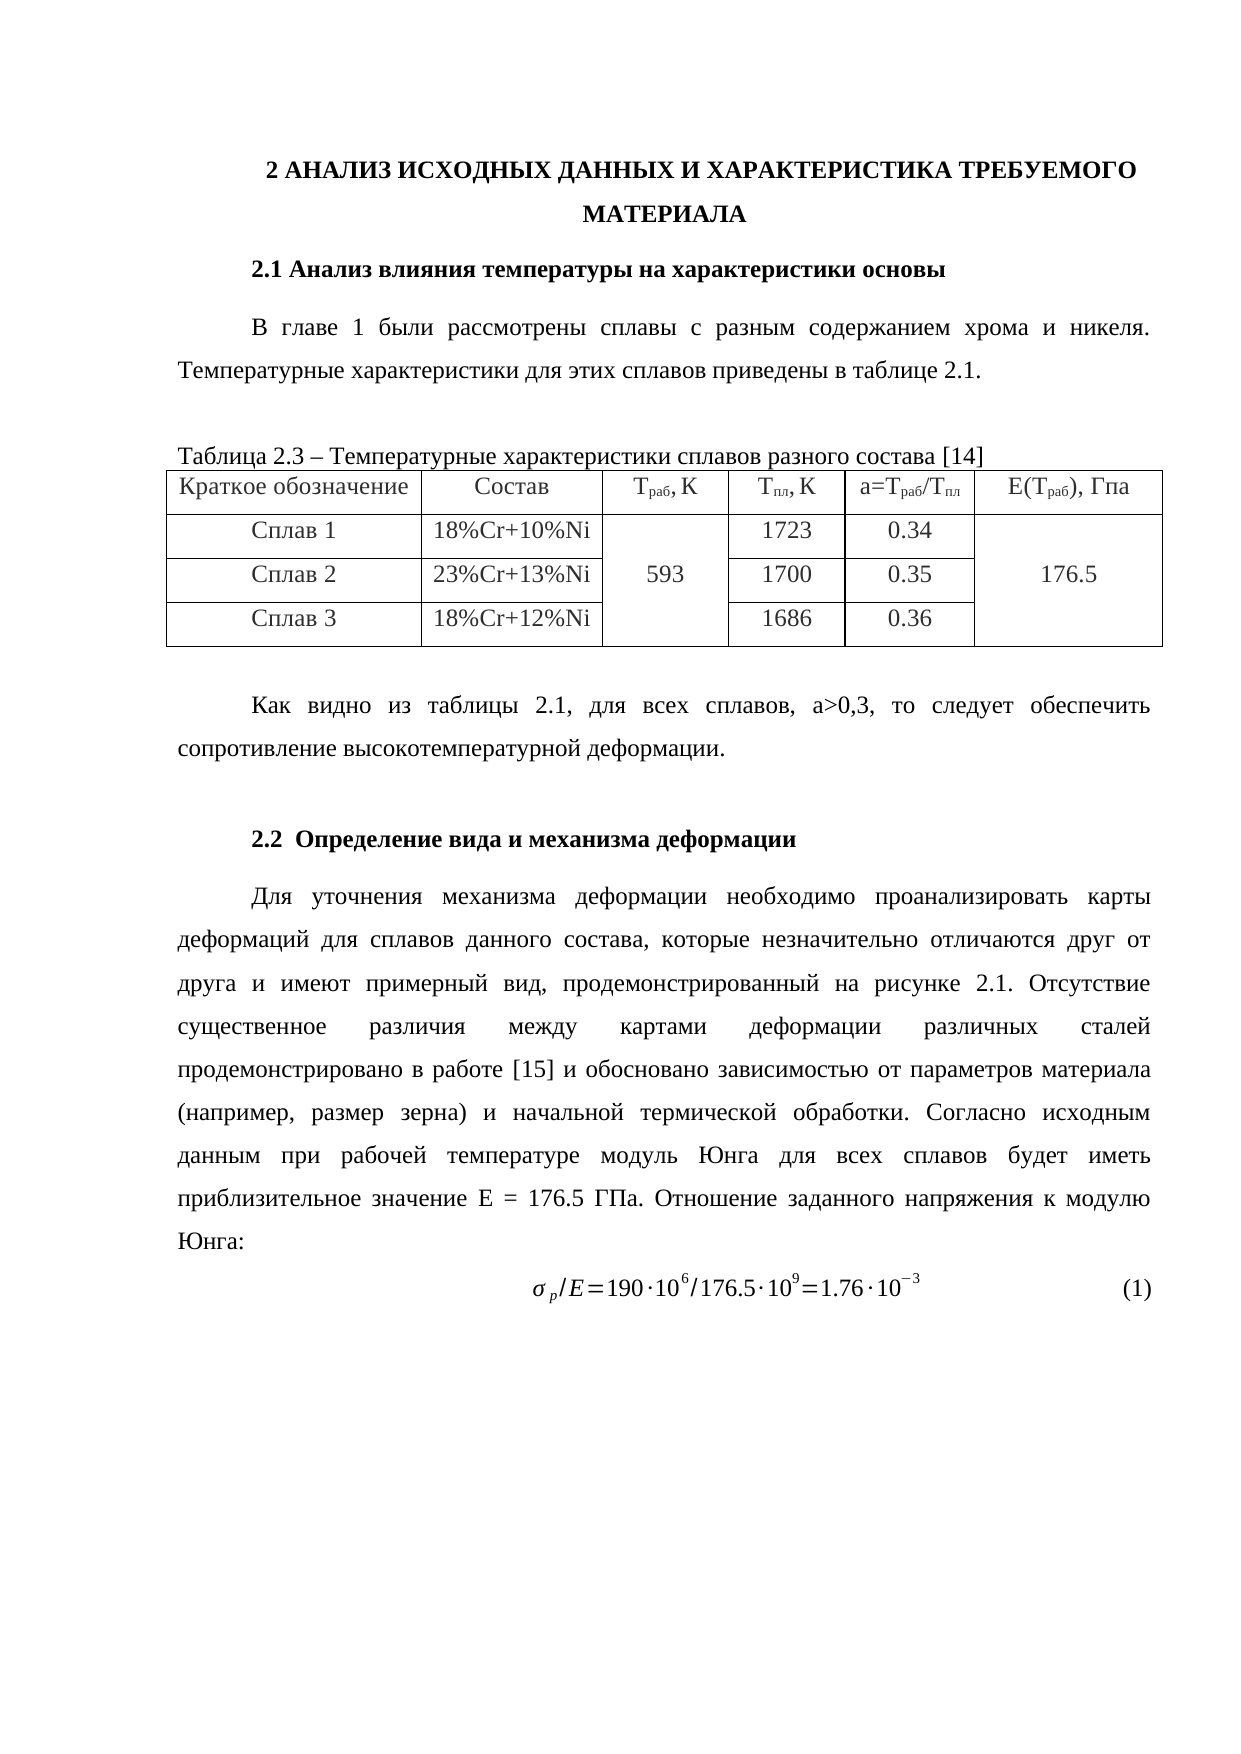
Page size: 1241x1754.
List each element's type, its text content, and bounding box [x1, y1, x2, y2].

table_cell 593 [603, 515, 728, 646]
table_header E(Траб), Гпа [975, 471, 1162, 514]
text Как видно из таблицы 2.1, для всех сплавов, а>0,3, то следует обеспечить сопротивление высокотемпературной деформации. [177, 690, 1152, 762]
text Для уточнения механизма деформации необходимо проанализировать карты деформаций для сплавов данного состава, которые незначительно отличаются друг от друга и имеют примерный вид, продемонстрированный на рисунке 2.1. Отсутствие существенное различия между картами деформации различных сталей продемонстрировано в работе [15] и обосновано зависимостью от параметров материала (например, размер зерна) и начальной термической обработки. Согласно исходным данным при рабочей температуре модуль Юнга для всех сплавов будет иметь приблизительное значение E = 176.5 ГПа. Отношение заданного напряжения к модулю Юнга: [177, 881, 1152, 1255]
subtitle Определение вида и механизма деформации [177, 824, 1152, 853]
table_cell 18%Cr+10%Ni [422, 515, 602, 558]
table_cell 1700 [729, 559, 844, 602]
table_header Тпл, К [729, 471, 844, 514]
subtitle АНАЛИЗ ИСХОДНЫХ ДАННЫХ И ХАРАКТЕРИСТИКА ТРЕБУЕМОГО МАТЕРИАЛА [177, 156, 1152, 227]
table_header Краткое обозначение [167, 471, 421, 514]
table_cell Сплав 3 [167, 603, 421, 646]
table_cell 18%Cr+12%Ni [422, 603, 602, 646]
text (1) [177, 1269, 1152, 1304]
table_header а=Траб/Тпл [846, 471, 974, 514]
table_cell 23%Cr+13%Ni [422, 559, 602, 602]
subtitle Анализ влияния температуры на характеристики основы [177, 254, 1152, 283]
table_header Траб, К [603, 471, 728, 514]
table_header Состав [422, 471, 602, 514]
table_cell Сплав 1 [167, 515, 421, 558]
table_cell 0.34 [846, 515, 974, 558]
table_cell 176.5 [975, 515, 1162, 646]
table_cell 0.36 [846, 603, 974, 646]
table_cell 1686 [729, 603, 844, 646]
text В главе 1 были рассмотрены сплавы с разным содержанием хрома и никеля. Температурные характеристики для этих сплавов приведены в таблице 2.1. [177, 312, 1152, 384]
table_cell 1723 [729, 515, 844, 558]
table_cell Сплав 2 [167, 559, 421, 602]
table_cell 0.35 [846, 559, 974, 602]
